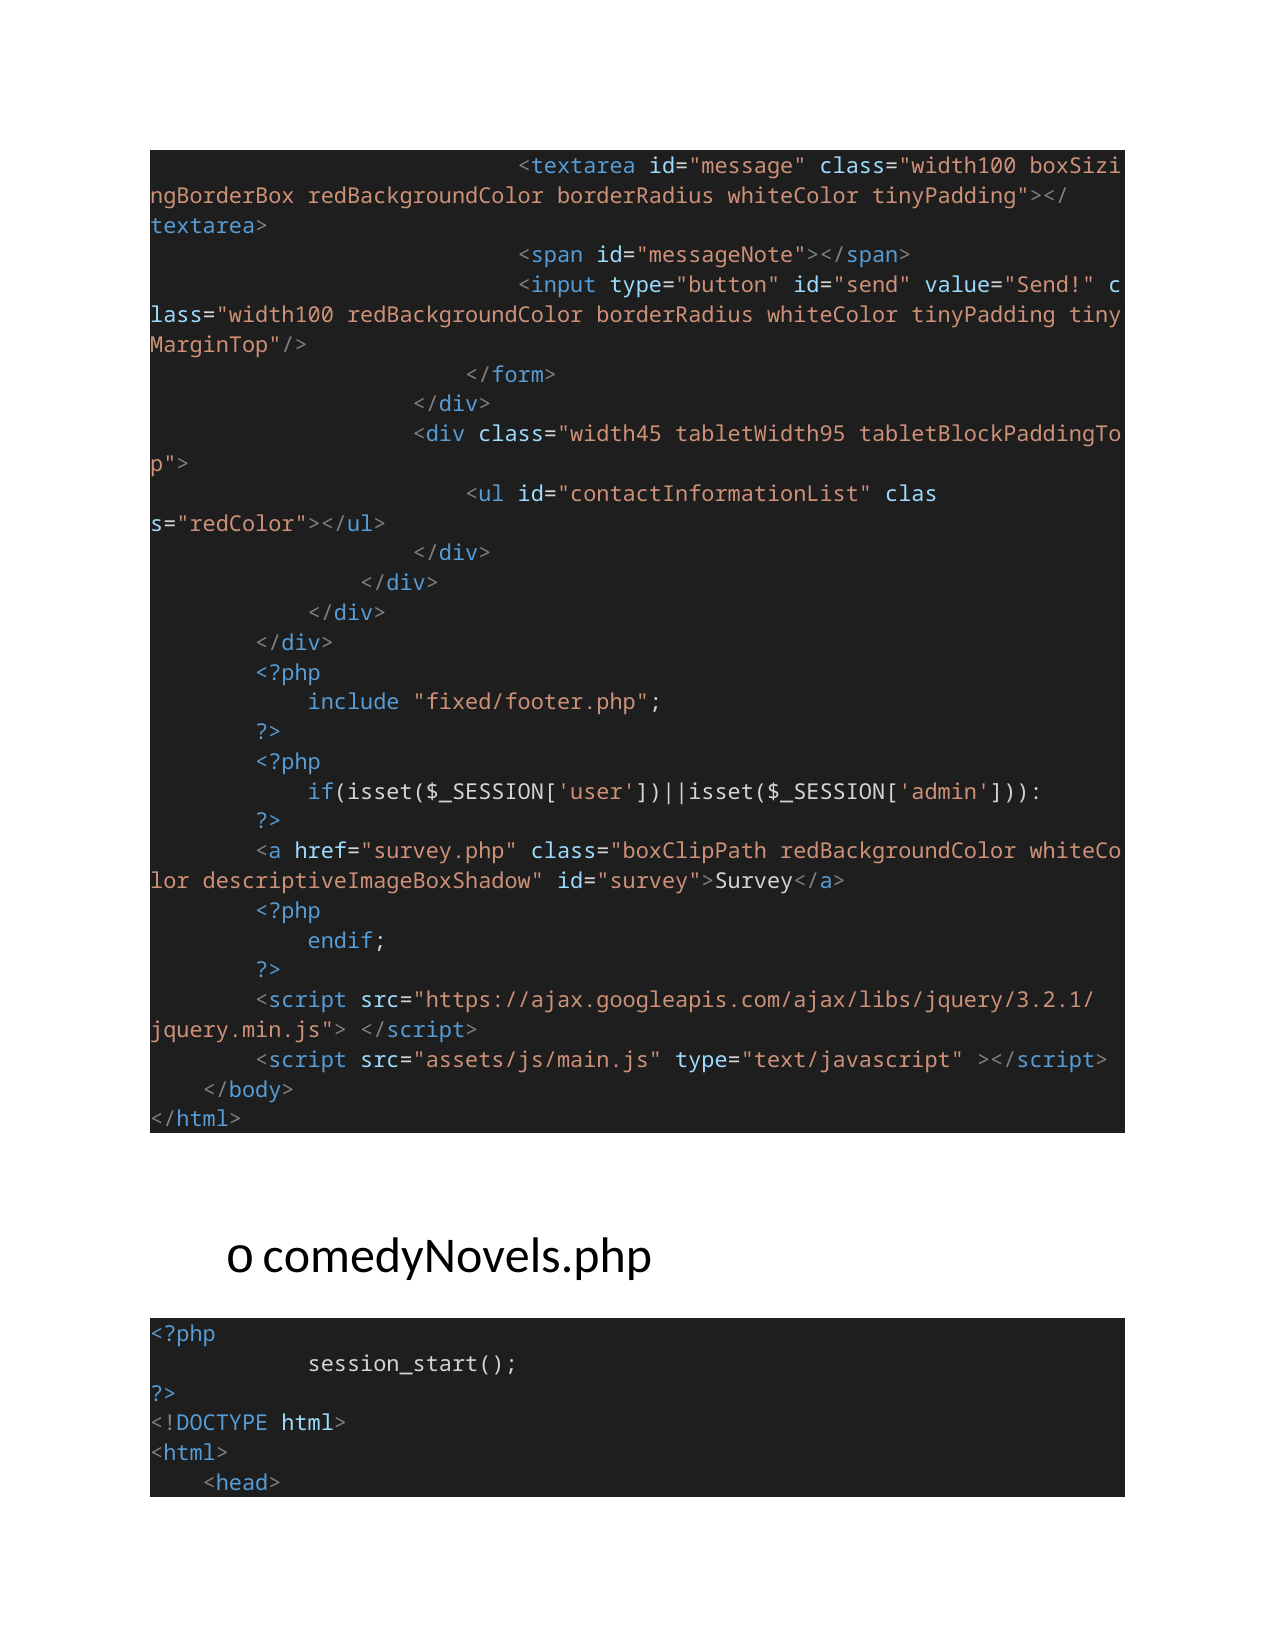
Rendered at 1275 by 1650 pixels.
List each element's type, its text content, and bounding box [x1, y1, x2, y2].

text </div> [150, 597, 1125, 627]
text <script src="https://ajax.googleapis.com/ajax/libs/jquery/3.2.1/jquery.min.js"> </script> [150, 984, 1125, 1044]
text </html> [150, 1103, 1125, 1133]
text if(isset($_SESSION['user'])||isset($_SESSION['admin'])): [150, 776, 1125, 805]
text </div> [150, 567, 1125, 597]
text </body> [150, 1073, 1125, 1103]
text <?php [150, 656, 1125, 686]
text <head> [150, 1467, 1125, 1497]
text </form> [150, 358, 1125, 388]
text <?php [150, 895, 1125, 924]
text session_start(); [150, 1348, 1125, 1377]
text <ul id="contactInformationList" class="redColor"></ul> [150, 478, 1125, 537]
text ?> [150, 1377, 1125, 1407]
text </div> [150, 537, 1125, 567]
text <textarea id="message" class="width100 boxSizingBorderBox redBackgroundColor borderRadius whiteColor tinyPadding"></textarea> [150, 150, 1125, 239]
text ?> [150, 716, 1125, 746]
text </div> [150, 388, 1125, 418]
list comedyNovels.php [225, 1224, 1125, 1288]
text <html> [150, 1437, 1125, 1467]
text ?> [150, 954, 1125, 984]
text <?php [150, 1318, 1125, 1348]
text endif; [150, 924, 1125, 954]
text ?> [150, 805, 1125, 835]
text <div class="width45 tabletWidth95 tabletBlockPaddingTop"> [150, 418, 1125, 478]
text <a href="survey.php" class="boxClipPath redBackgroundColor whiteColor descriptiveImageBoxShadow" id="survey">Survey</a> [150, 835, 1125, 895]
text <?php [150, 746, 1125, 776]
text <input type="button" id="send" value="Send!" class="width100 redBackgroundColor borderRadius whiteColor tinyPadding tinyMarginTop"/> [150, 269, 1125, 358]
text </div> [150, 627, 1125, 656]
text include "fixed/footer.php"; [150, 686, 1125, 716]
text <!DOCTYPE html> [150, 1407, 1125, 1437]
text <script src="assets/js/main.js" type="text/javascript" ></script> [150, 1044, 1125, 1073]
text <span id="messageNote"></span> [150, 239, 1125, 269]
